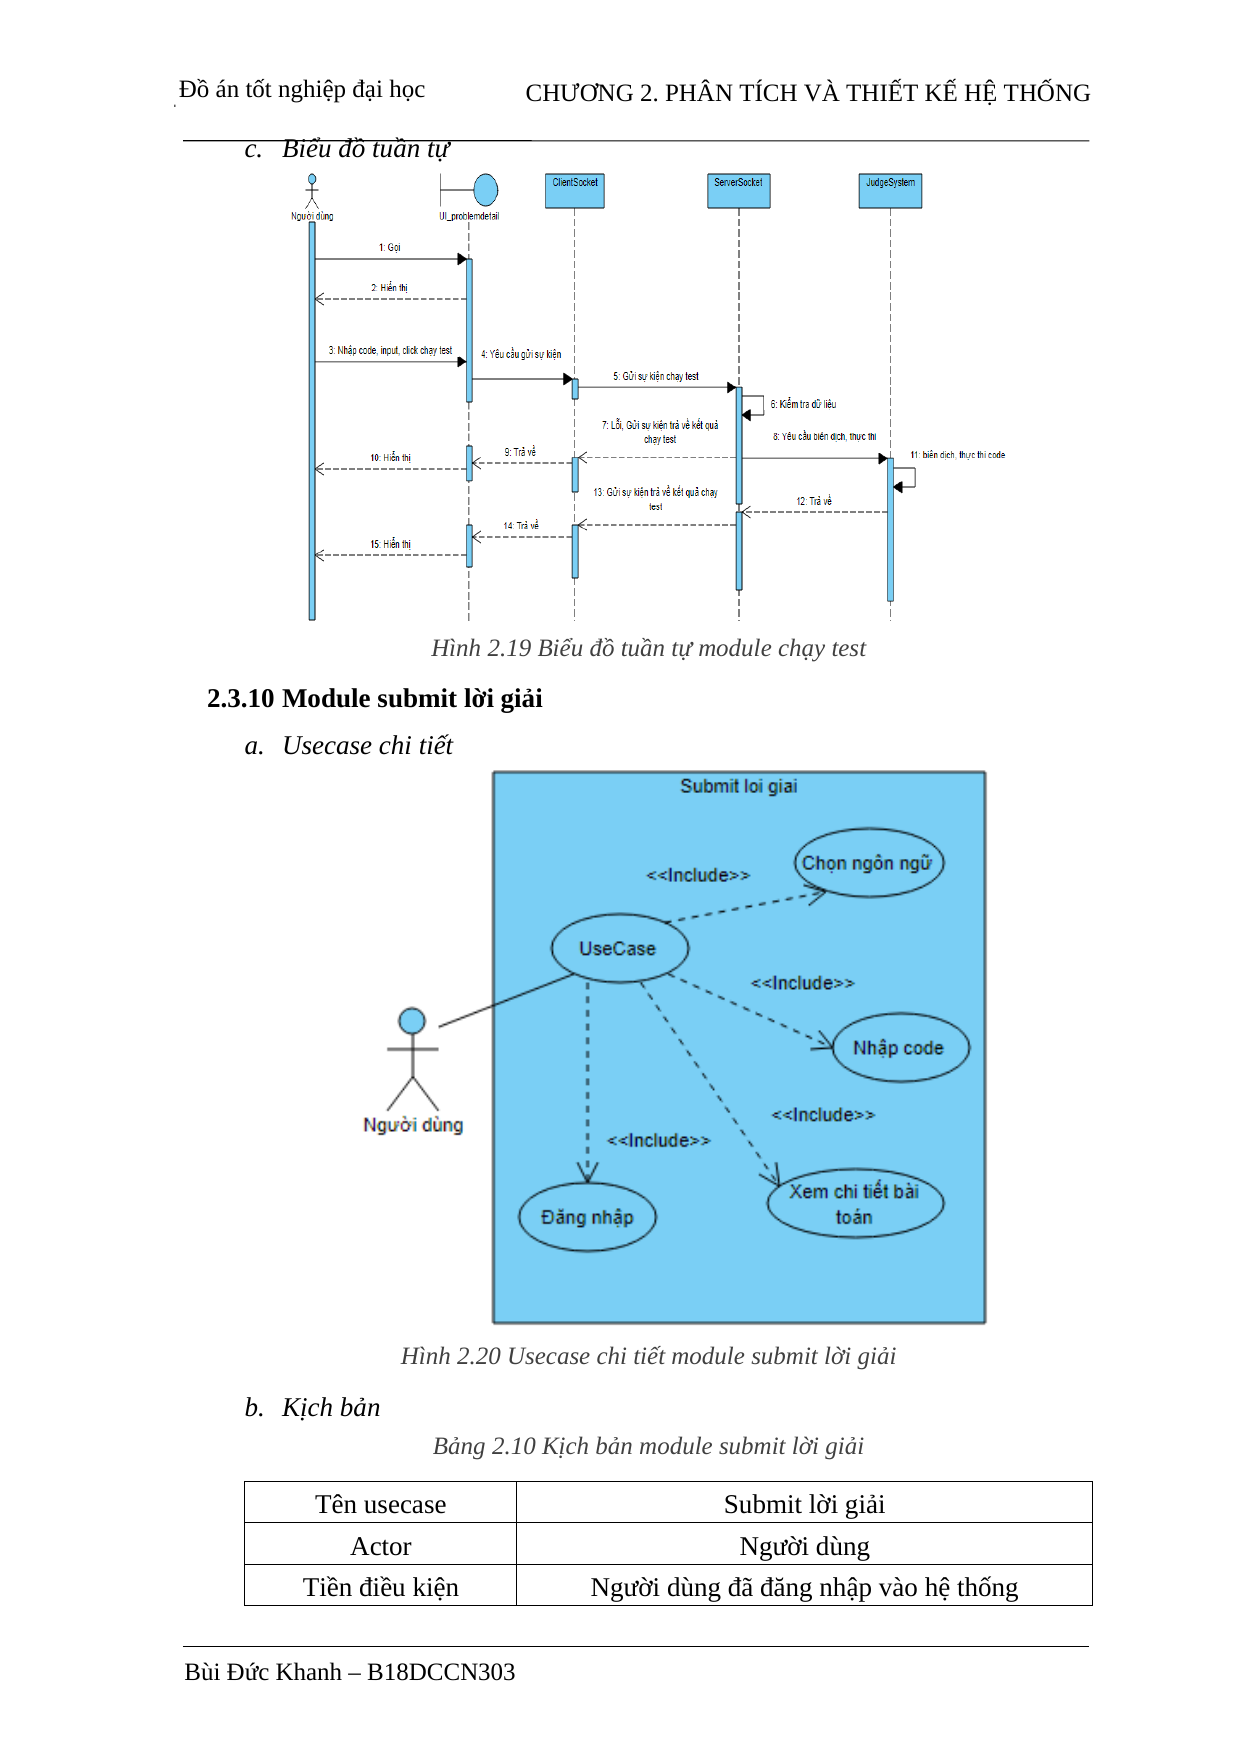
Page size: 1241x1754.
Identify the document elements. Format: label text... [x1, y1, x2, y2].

table_header Submit lời giải [517, 1482, 1092, 1522]
subtitle Kịch bản [244, 1391, 1092, 1422]
picture [282, 172, 1017, 624]
table_cell Tiền điều kiện [245, 1565, 516, 1605]
subtitle Module submit lời giải [207, 682, 1092, 714]
table_cell Người dùng đã đăng nhập vào hệ thống [517, 1565, 1092, 1605]
table_cell Actor [245, 1523, 516, 1564]
picture [343, 769, 994, 1332]
text Hình 2.20 Usecase chi tiết module submit lời giải [207, 1341, 1092, 1370]
subtitle Usecase chi tiết [244, 729, 1092, 760]
table_cell Người dùng [517, 1523, 1092, 1564]
text Bảng 2.10 Kịch bản module submit lời giải [207, 1431, 1092, 1460]
subtitle Biểu đồ tuần tự [244, 132, 1092, 163]
text Hình 2.19 Biểu đồ tuần tự module chạy test [207, 633, 1092, 662]
table_header Tên usecase [245, 1482, 516, 1522]
